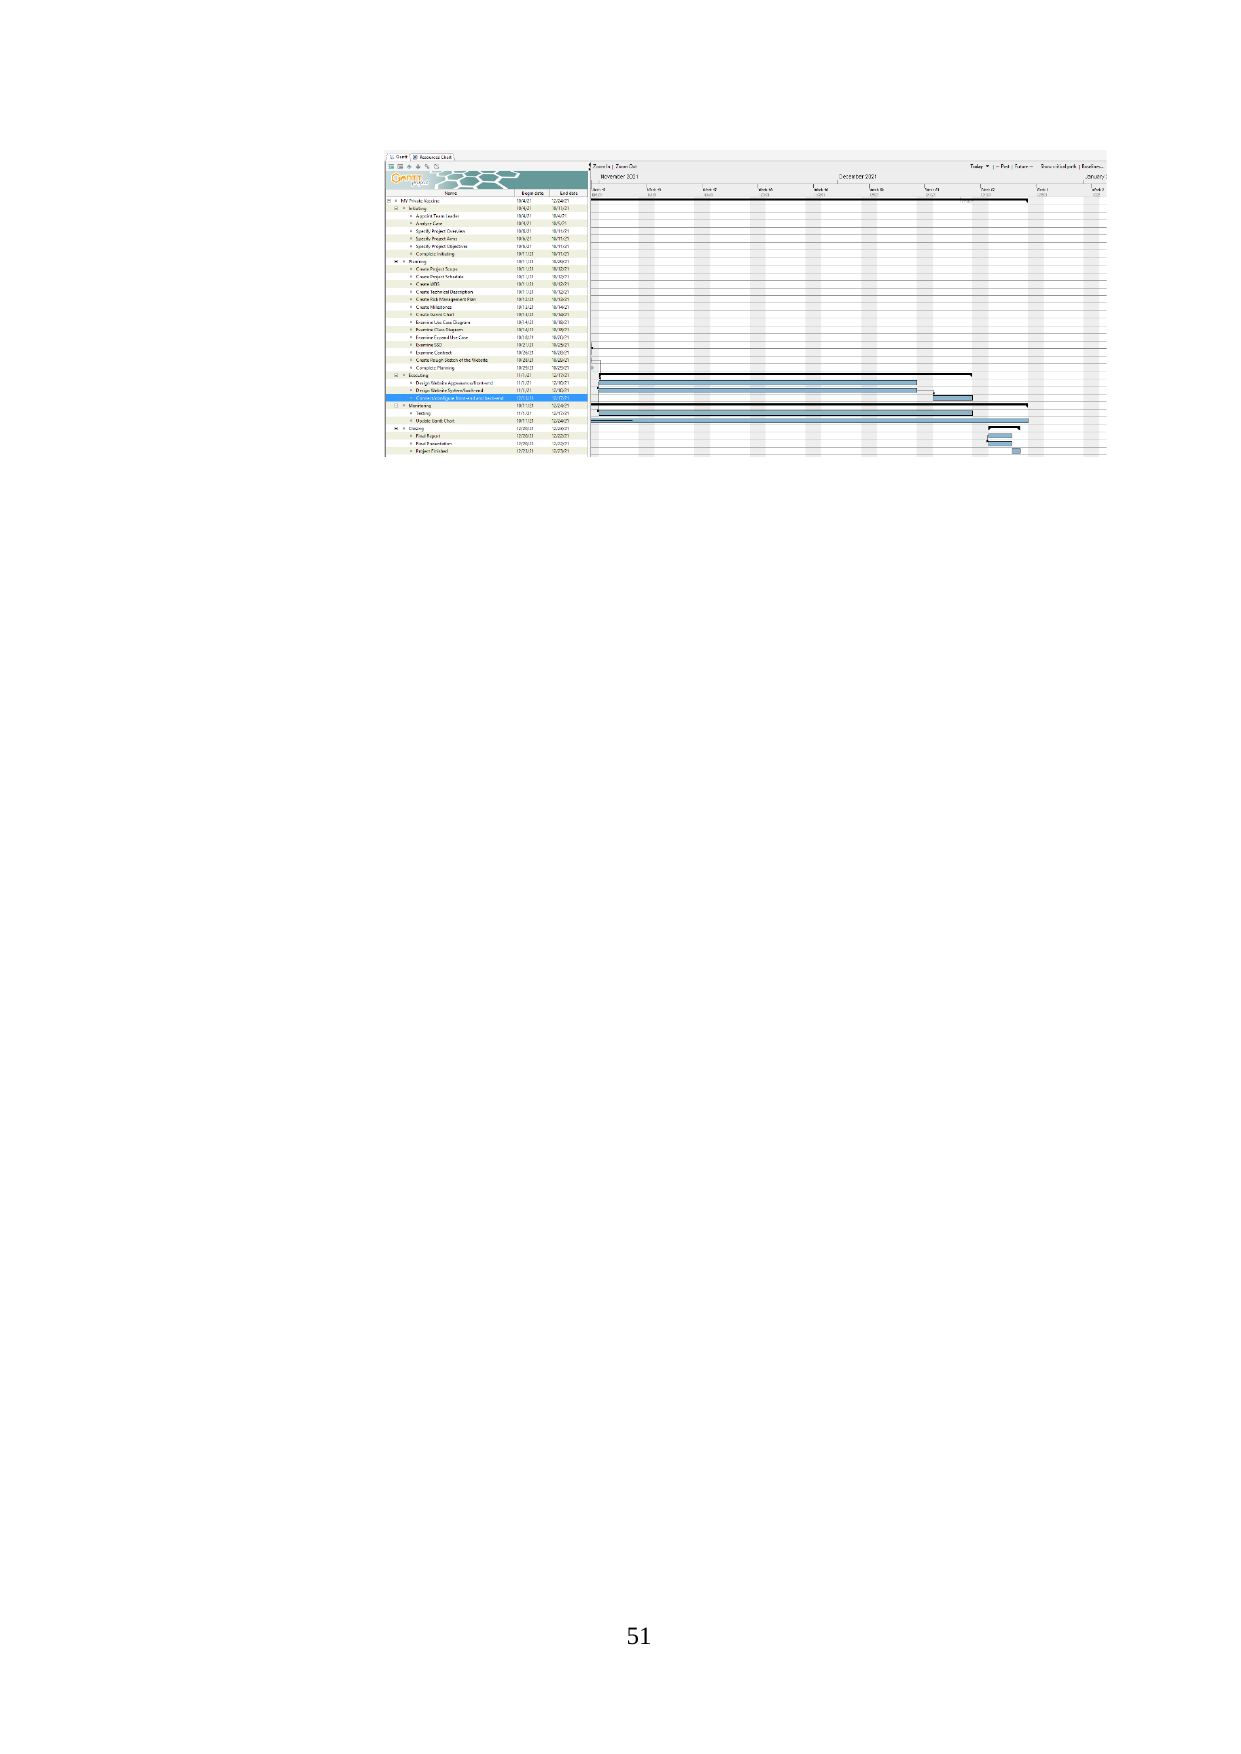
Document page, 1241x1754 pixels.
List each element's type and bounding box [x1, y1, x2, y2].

picture [384, 150, 1107, 457]
